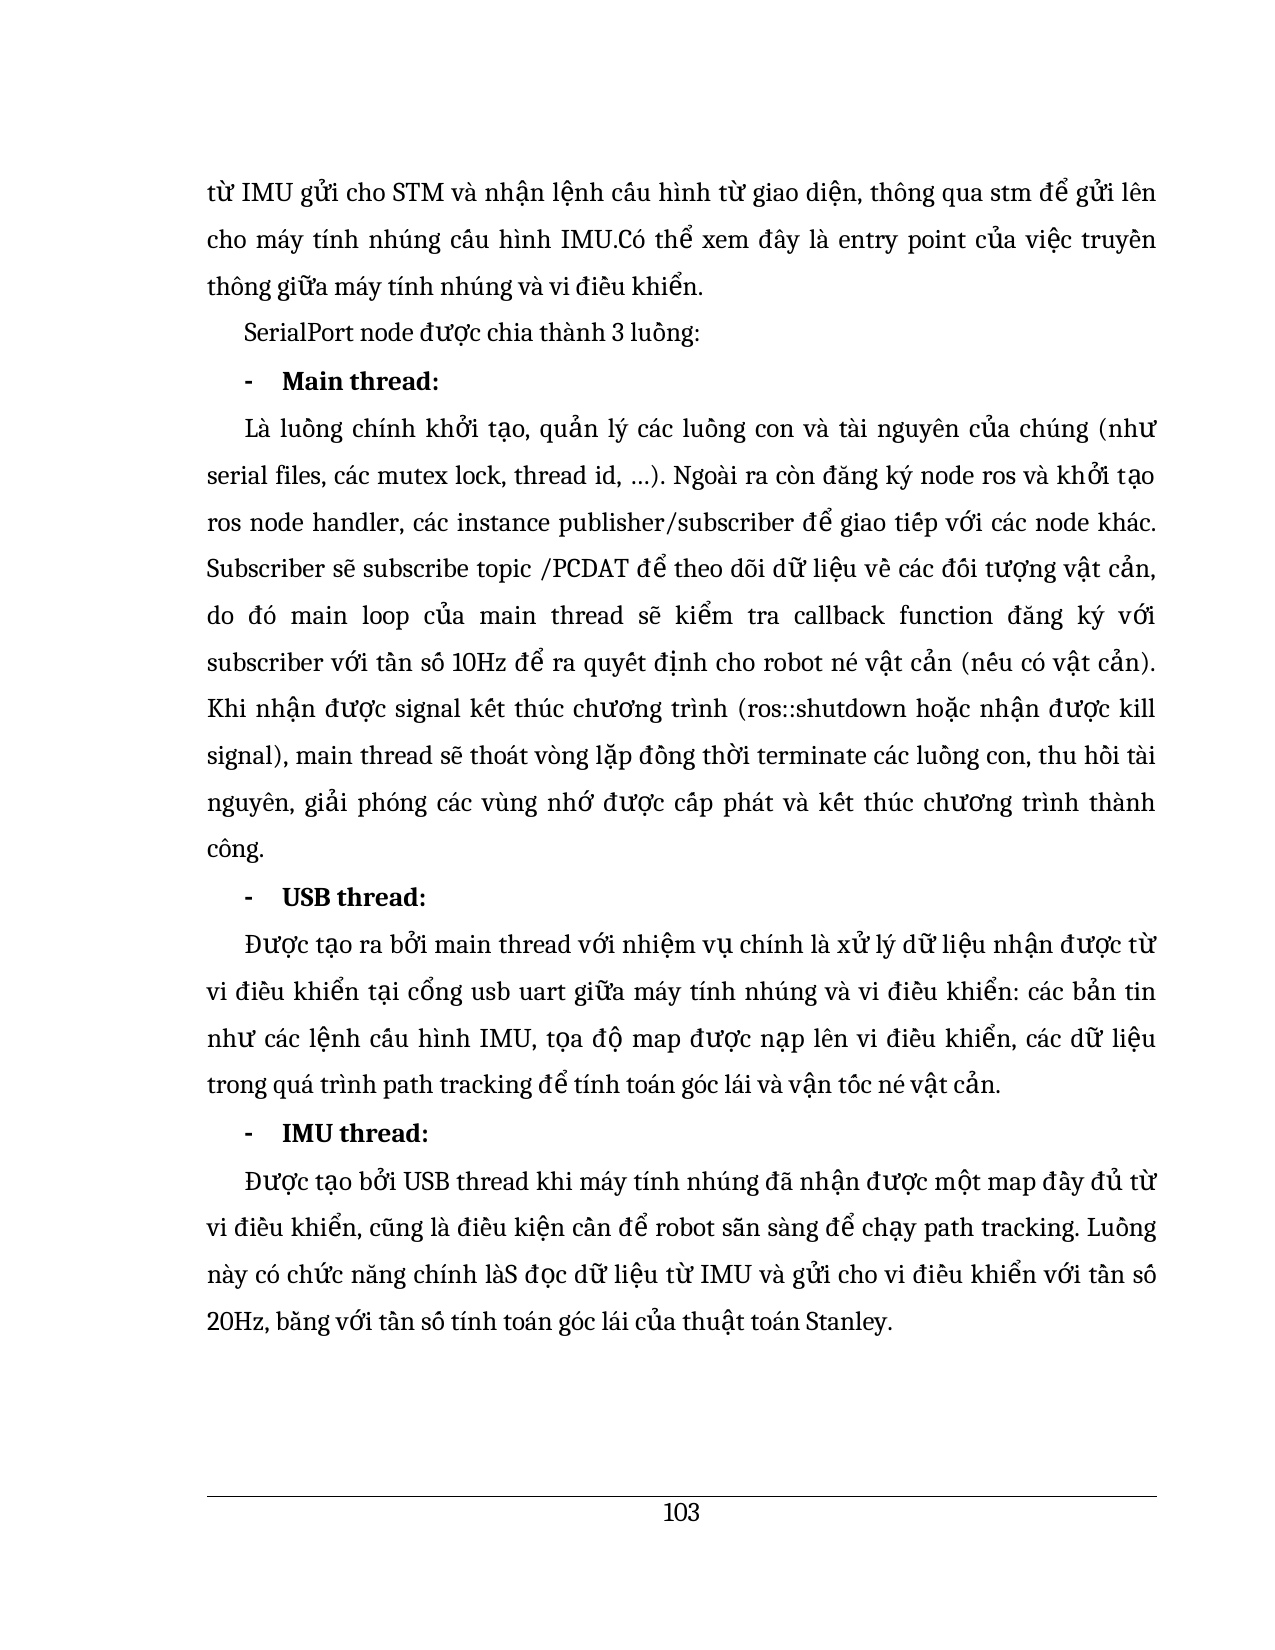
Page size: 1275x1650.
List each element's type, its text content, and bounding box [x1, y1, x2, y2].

list USB thread: [244, 880, 1157, 913]
list IMU thread: [244, 1116, 1157, 1149]
text Được tạo ra bởi main thread với nhiệm vụ chính là xử lý dữ liệu nhận được từ vi điều khiển tại cổng usb uart giữa máy tính nhúng và vi điều khiển: các bản tin như các lệnh cấu hình IMU, tọa độ map được nạp lên vi điều khiển, các dữ liệu trong quá trình path tracking để tính toán góc lái và vận tốc né vật cản. [207, 929, 1157, 1101]
text Là luồng chính khởi tạo, quản lý các luồng con và tài nguyên của chúng (như serial files, các mutex lock, thread id, …). Ngoài ra còn đăng ký node ros và khởi tạo ros node handler, các instance publisher/subscriber để giao tiếp với các node khác. Subscriber sẽ subscribe topic /PCDAT để theo dõi dữ liệu về các đối tượng vật cản, do đó main loop của main thread sẽ kiểm tra callback function đăng ký với subscriber với tần số 10Hz để ra quyết định cho robot né vật cản (nếu có vật cản). Khi nhận được signal kết thúc chương trình (ros::shutdown hoặc nhận được kill signal), main thread sẽ thoát vòng lặp đồng thời terminate các luồng con, thu hồi tài nguyên, giải phóng các vùng nhớ được cấp phát và kết thúc chương trình thành công. [207, 413, 1157, 864]
list Main thread: [244, 364, 1157, 397]
text SerialPort node được chia thành 3 luồng: [207, 317, 1157, 348]
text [207, 177, 1157, 302]
text Được tạo bởi USB thread khi máy tính nhúng đã nhận được một map đầy đủ từ vi điều khiển, cũng là điều kiện cần để robot sẵn sàng để chạy path tracking. Luồng này có chức năng chính làS đọc dữ liệu từ IMU và gửi cho vi điều khiển với tần số 20Hz, bằng với tần số tính toán góc lái của thuật toán Stanley. [207, 1166, 1157, 1337]
